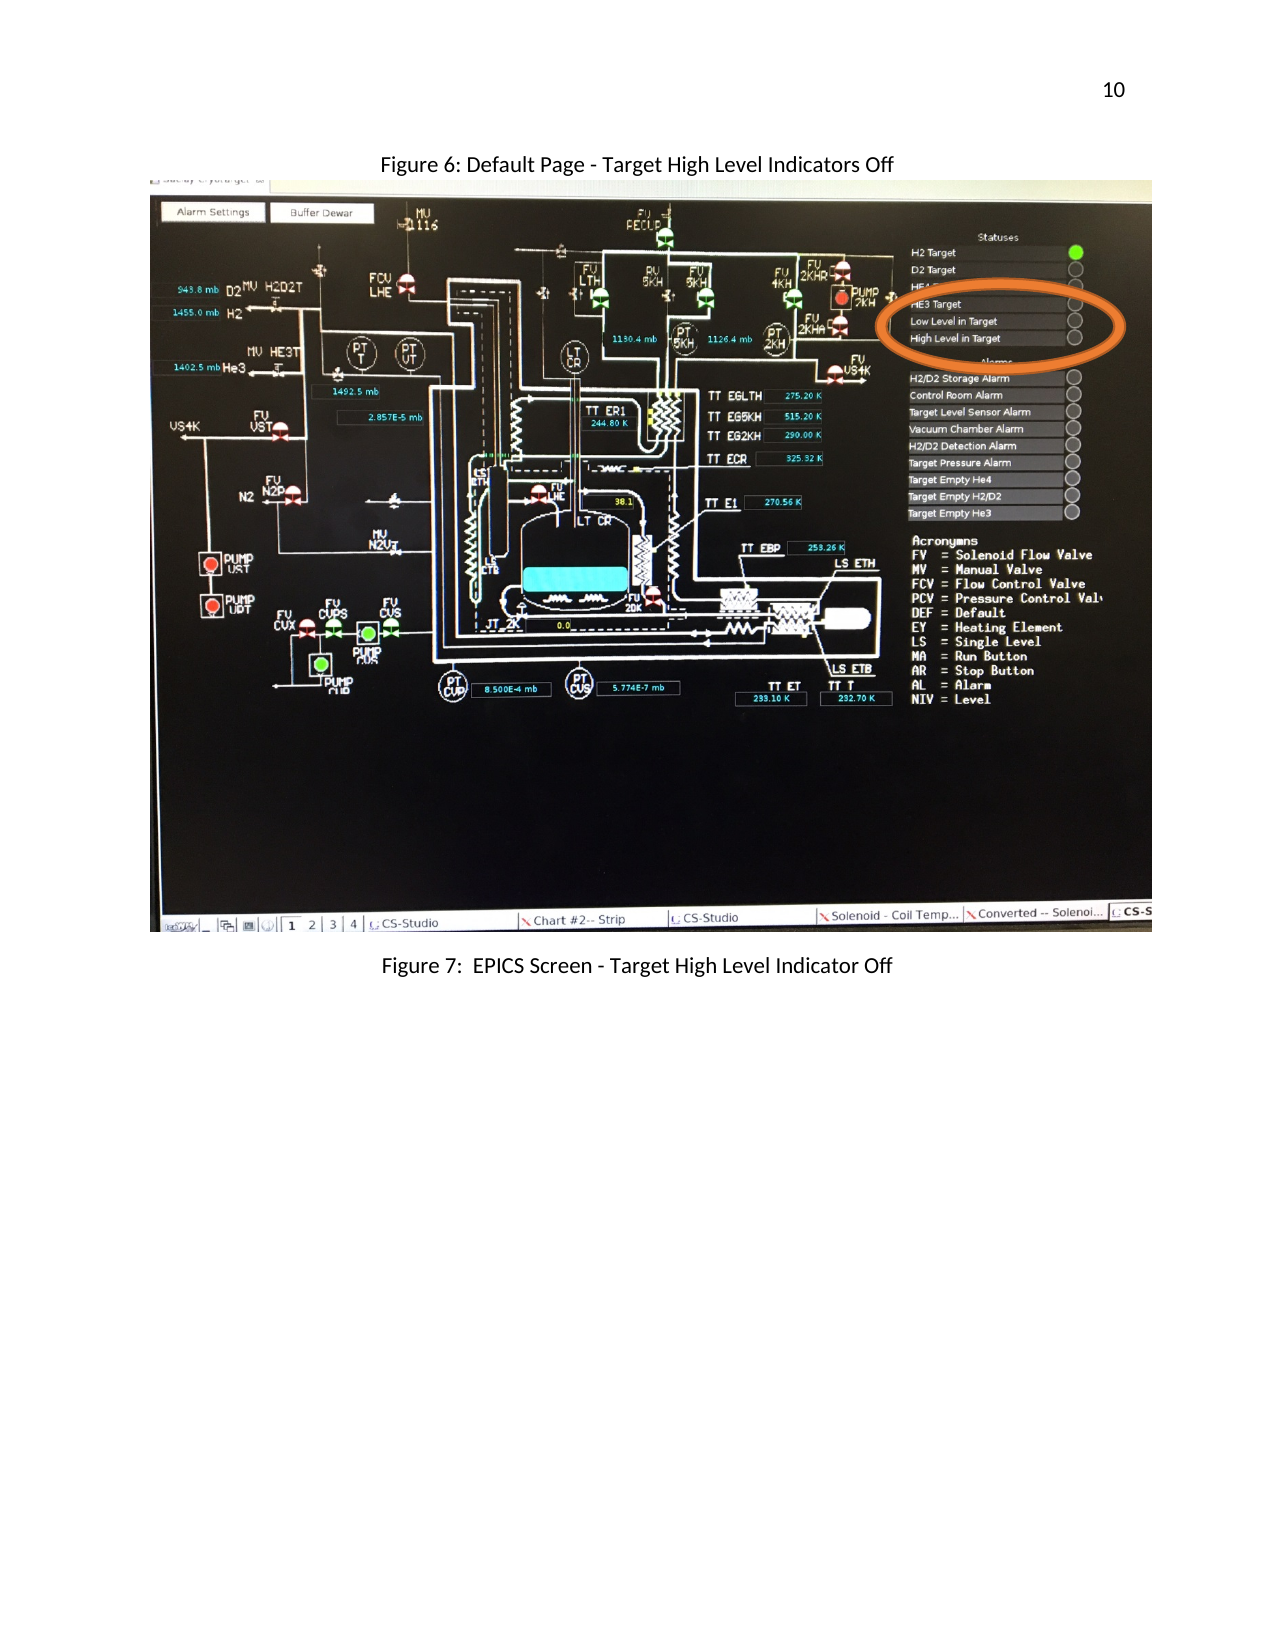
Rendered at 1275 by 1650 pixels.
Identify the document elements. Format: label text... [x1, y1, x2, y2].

text Figure 7: EPICS Screen - Target High Level Indicator Off [150, 951, 1125, 979]
text Figure 6: Default Page - Target High Level Indicators Off [150, 150, 1125, 180]
picture [150, 180, 1152, 932]
